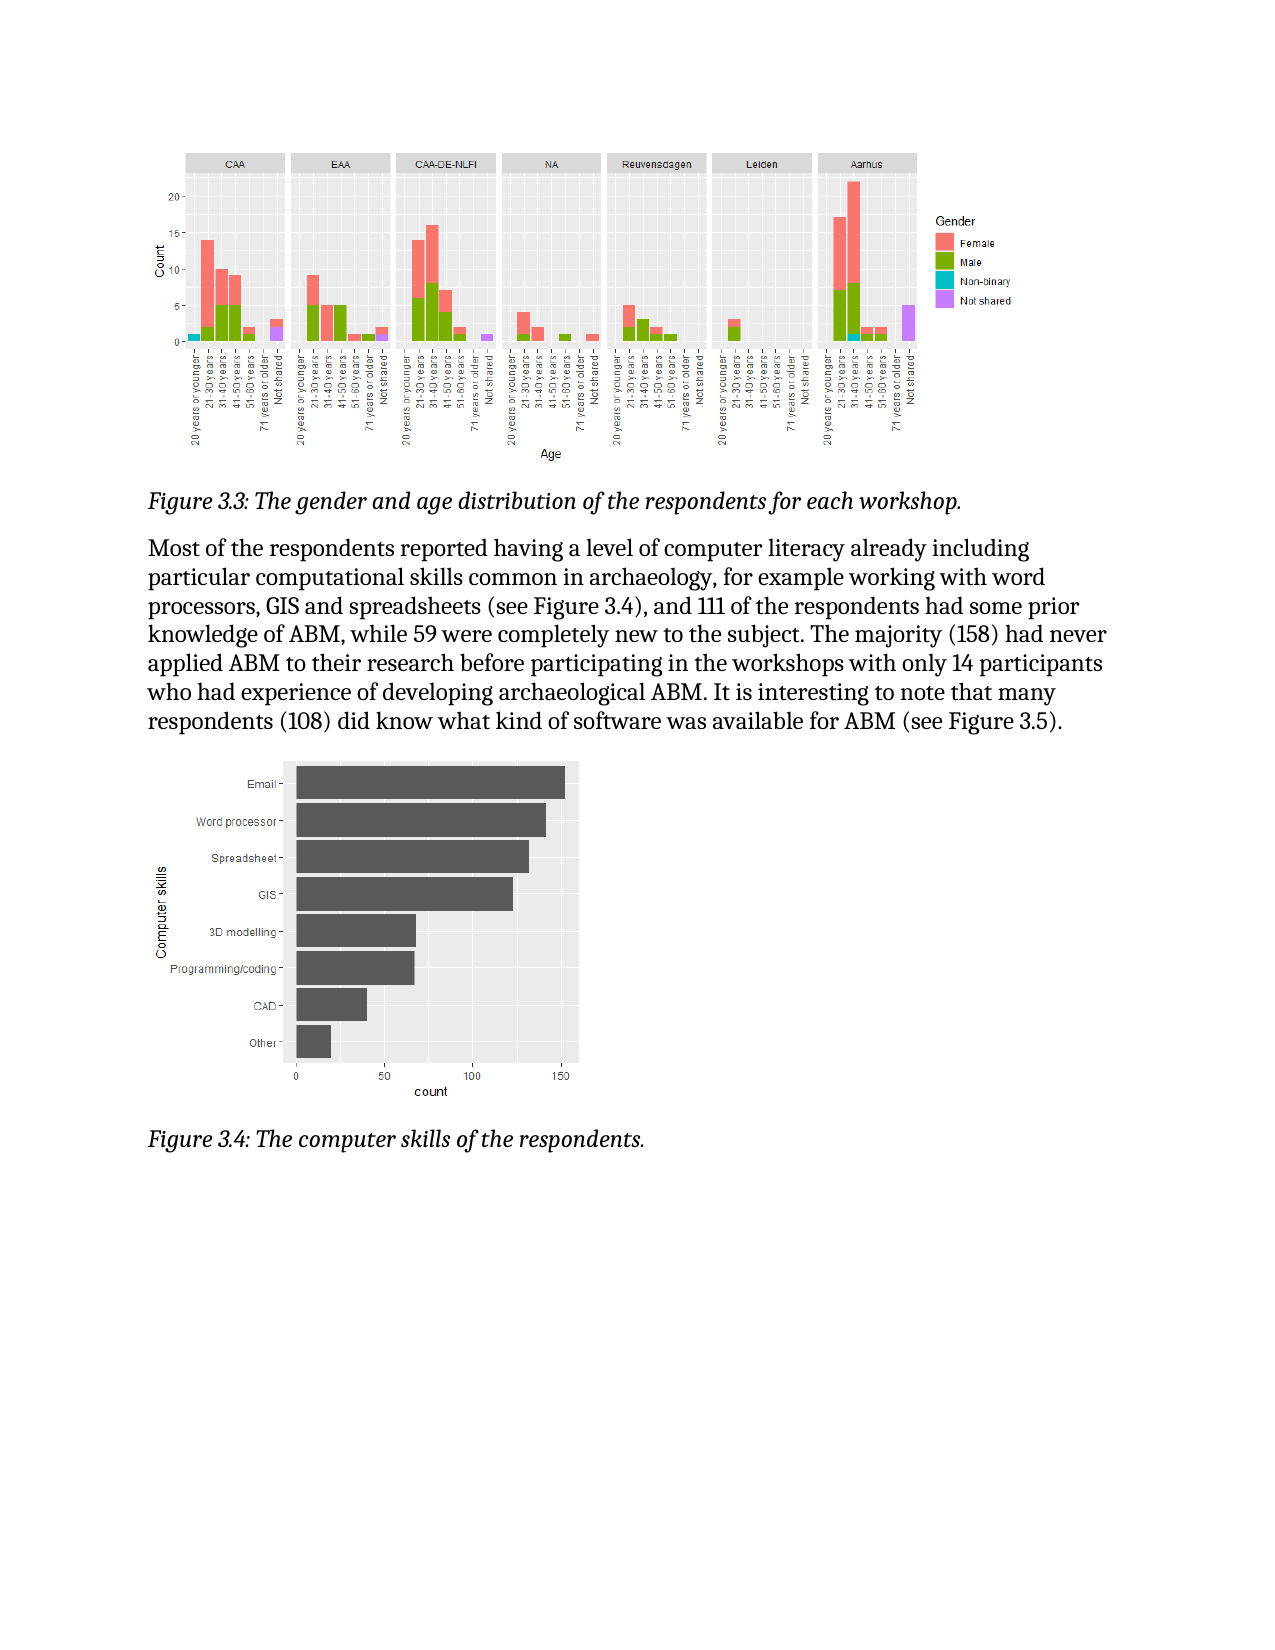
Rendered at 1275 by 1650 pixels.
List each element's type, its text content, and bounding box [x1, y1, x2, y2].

text Figure 3.3: The gender and age distribution of the respondents for each workshop. [148, 487, 1127, 515]
picture [147, 754, 586, 1105]
text Figure 3.4: The computer skills of the respondents. [148, 1125, 1127, 1154]
text Most of the respondents reported having a level of computer literacy already including particular computational skills common in archaeology, for example working with word processors, GIS and spreadsheets (see Figure 3.4), and 111 of the respondents had some prior knowledge of ABM, while 59 were completely new to the subject. The majority (158) had never applied ABM to their research before participating in the workshops with only 14 participants who had experience of developing archaeological ABM. It is interesting to note that many respondents (108) did know what kind of software was available for ABM (see Figure 3.5). [148, 534, 1127, 735]
picture [147, 147, 1023, 466]
